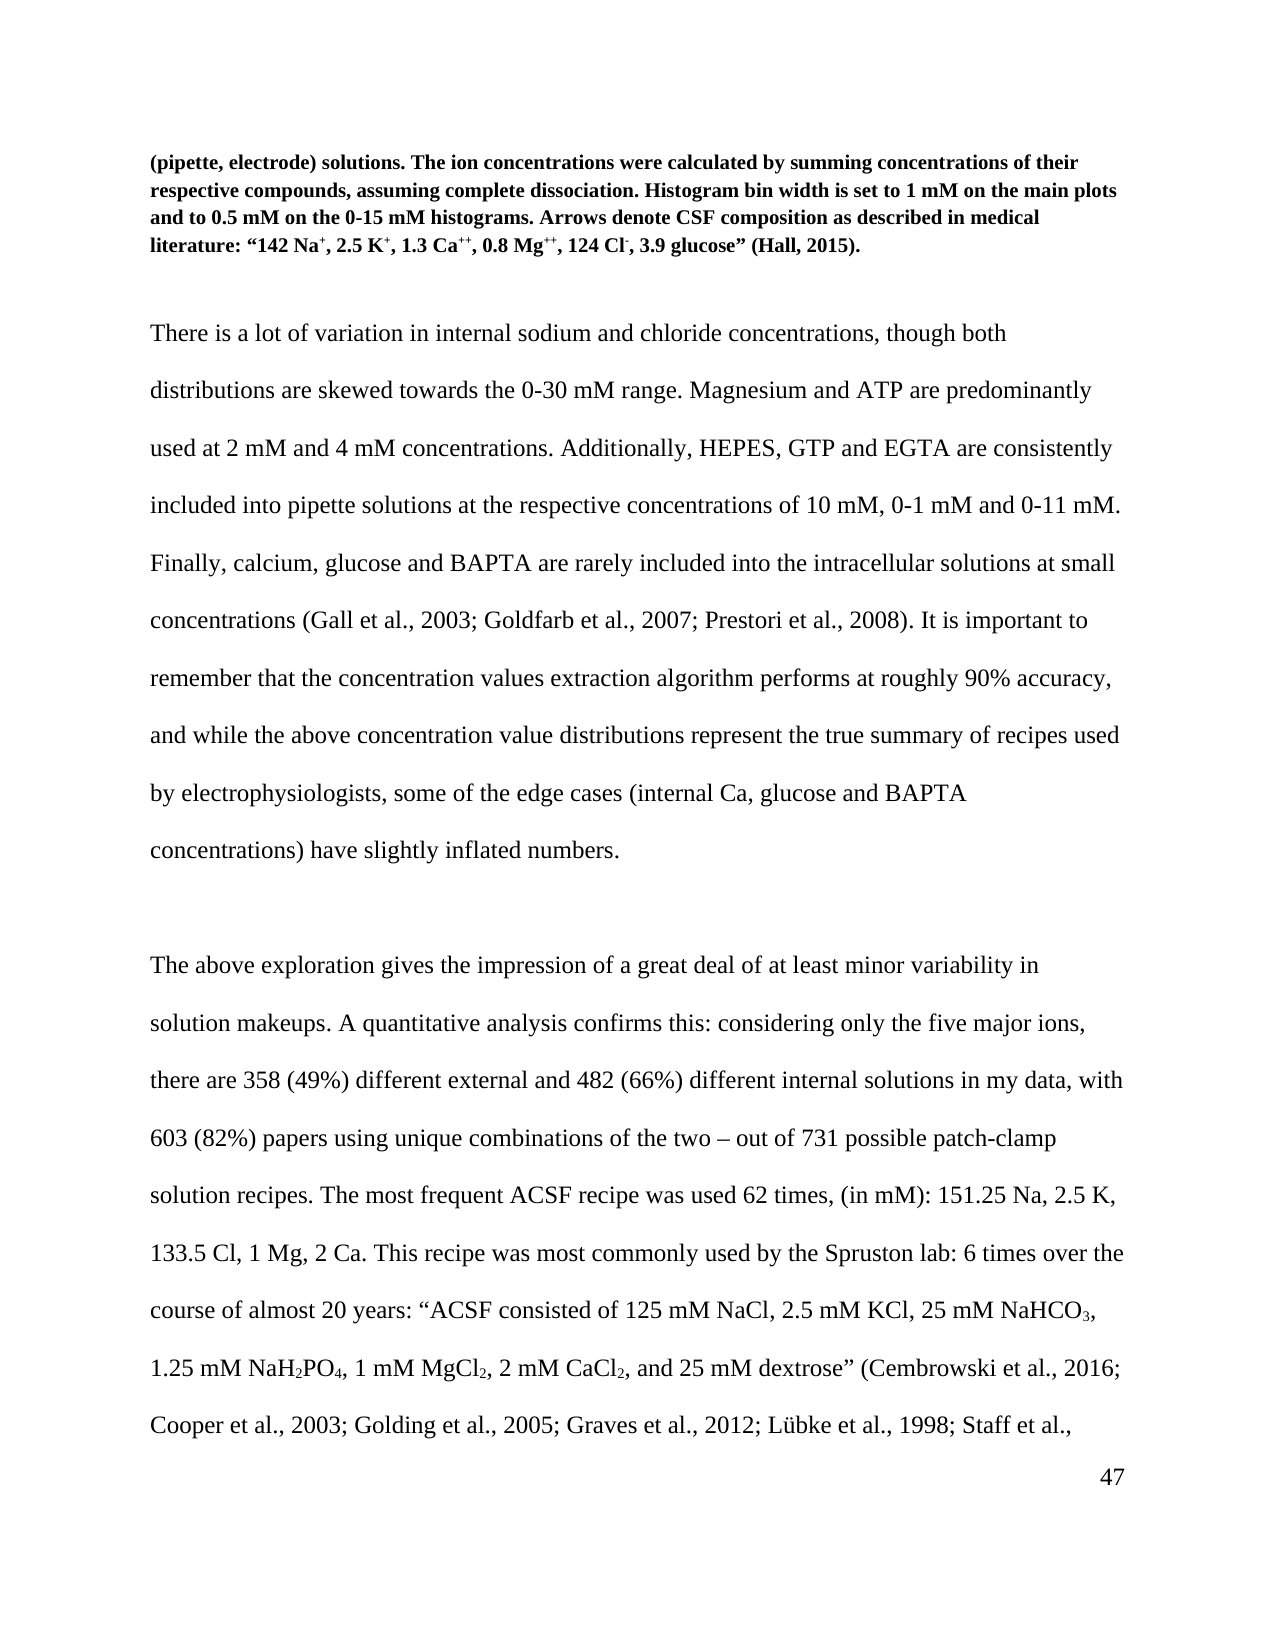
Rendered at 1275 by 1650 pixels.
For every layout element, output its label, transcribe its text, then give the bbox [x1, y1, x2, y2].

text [150, 150, 1125, 257]
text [150, 950, 1125, 1439]
text There is a lot of variation in internal sodium and chloride concentrations, though both distributions are skewed towards the 0-30 mM range. Magnesium and ATP are predominantly used at 2 mM and 4 mM concentrations. Additionally, HEPES, GTP and EGTA are consistently included into pipette solutions at the respective concentrations of 10 mM, 0-1 mM and 0-11 mM. Finally, calcium, glucose and BAPTA are rarely included into the intracellular solutions at small concentrations (Gall et al., 2003; Goldfarb et al., 2007; Prestori et al., 2008). It is important to remember that the concentration values extraction algorithm performs at roughly 90% accuracy, and while the above concentration value distributions represent the true summary of recipes used by electrophysiologists, some of the edge cases (internal Ca, glucose and BAPTA concentrations) have slightly inflated numbers. [150, 318, 1125, 864]
